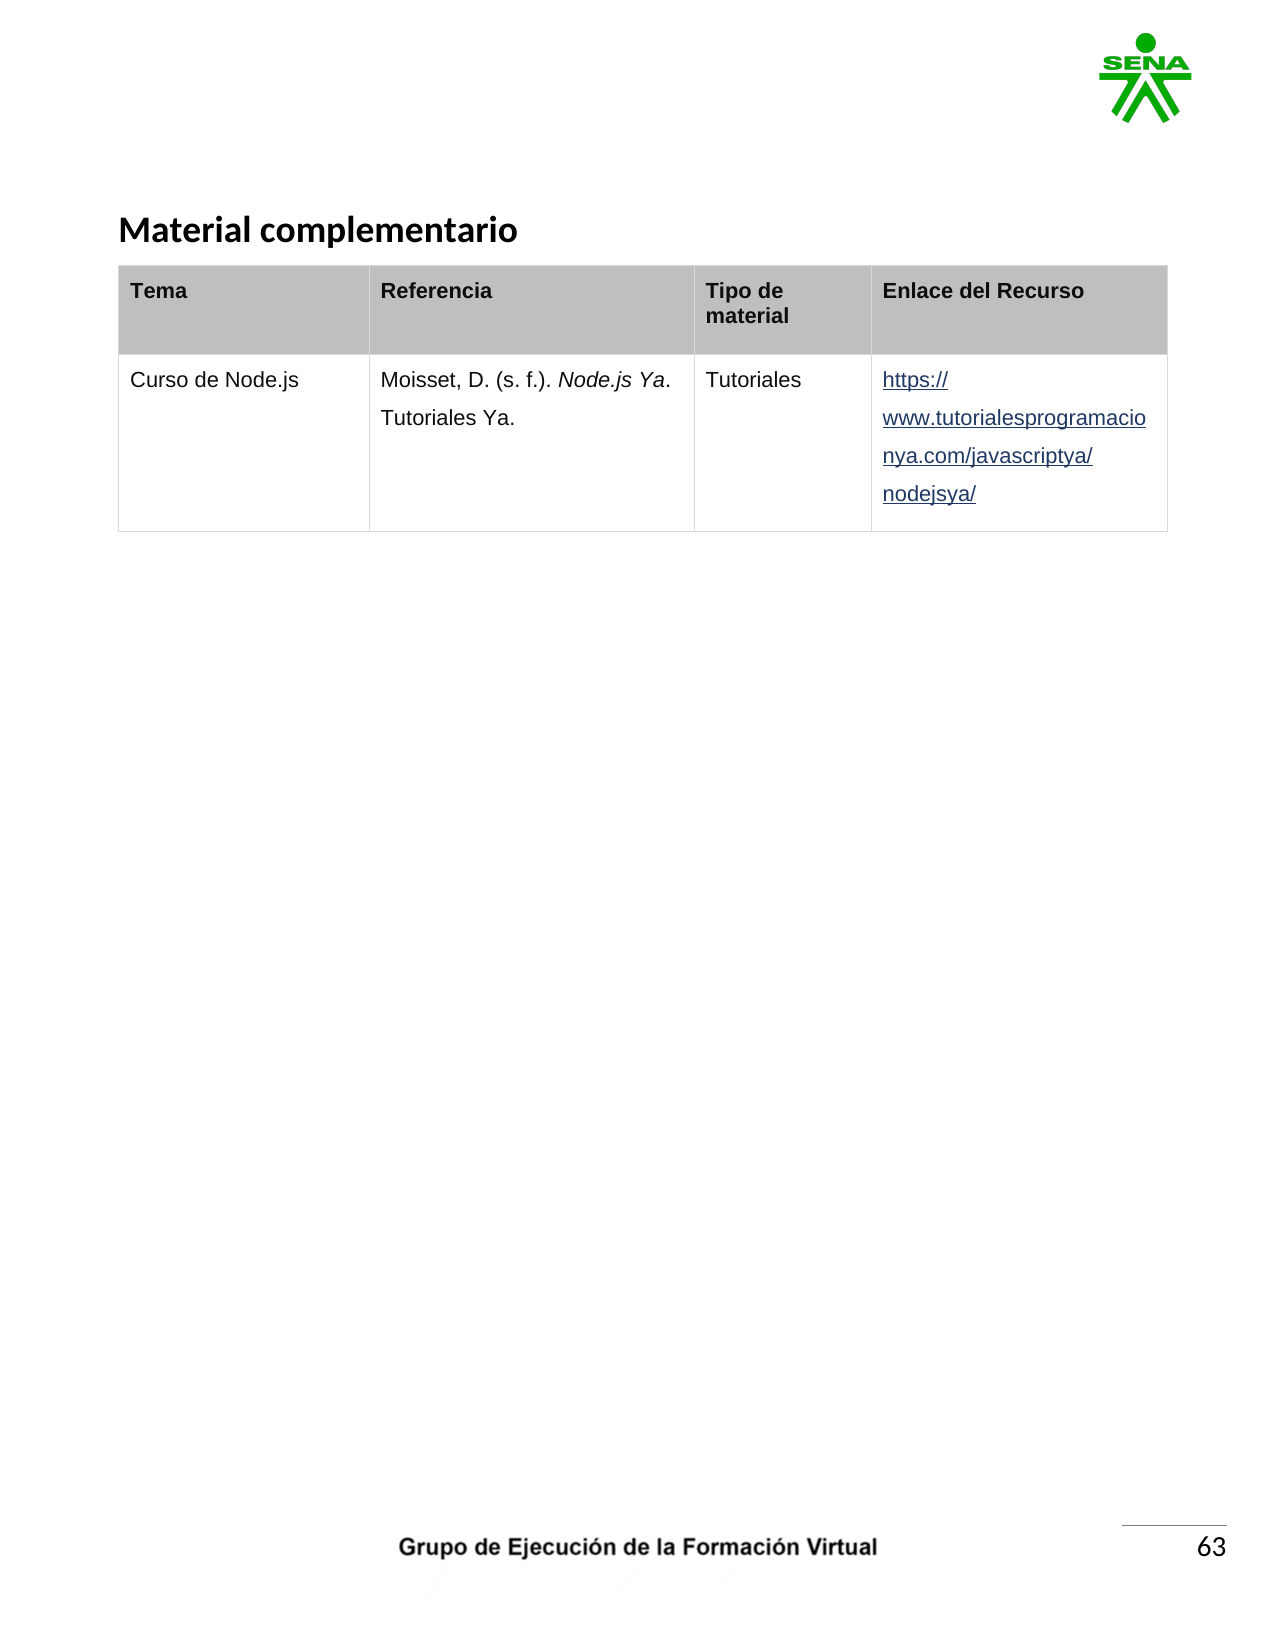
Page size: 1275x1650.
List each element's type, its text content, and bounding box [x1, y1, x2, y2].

table_cell Curso de Node.js [119, 355, 369, 531]
table_header Tipo de material [695, 266, 871, 354]
picture [0, 1486, 1275, 1598]
table_cell https://www.tutorialesprogramacionya.com/javascriptya/nodejsya/ [872, 355, 1167, 531]
table_header Enlace del Recurso [872, 266, 1167, 354]
table_header Referencia [370, 266, 694, 354]
picture [1099, 33, 1192, 123]
text Material complementario [118, 206, 1157, 252]
table_cell Moisset, D. (s. f.). Node.js Ya. Tutoriales Ya. [370, 355, 694, 531]
table_header Tema [119, 266, 369, 354]
table_cell Tutoriales [695, 355, 871, 531]
